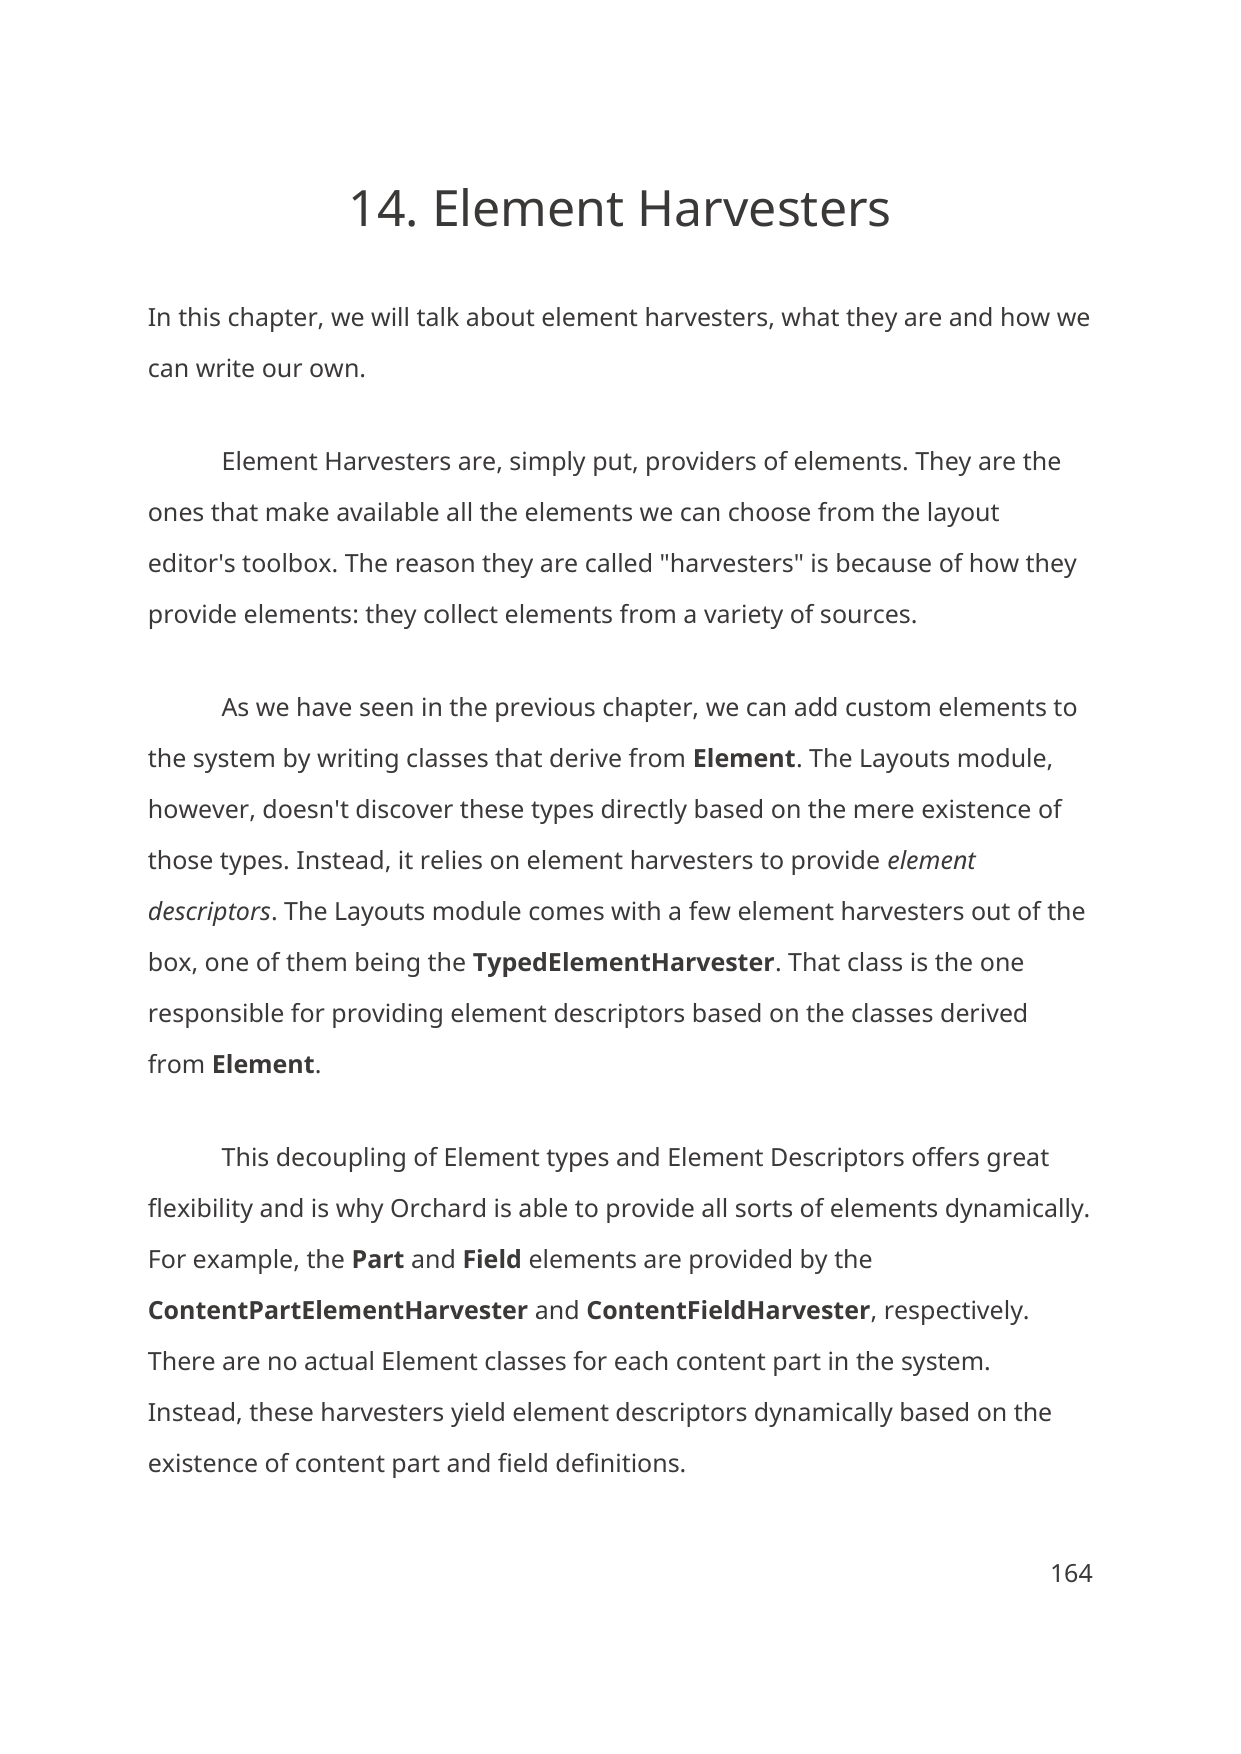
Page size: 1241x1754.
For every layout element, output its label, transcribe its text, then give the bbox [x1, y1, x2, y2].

text As we have seen in the previous chapter, we can add custom elements to the system by writing classes that derive from Element. The Layouts module, however, doesn't discover these types directly based on the mere existence of those types. Instead, it relies on element harvesters to provide element descriptors. The Layouts module comes with a few element harvesters out of the box, one of them being the TypedElementHarvester. That class is the one responsible for providing element descriptors based on the classes derived from Element. [148, 689, 1093, 1081]
text Element Harvesters are, simply put, providers of elements. They are the ones that make available all the elements we can choose from the layout editor's toolbox. The reason they are called "harvesters" is because of how they provide elements: they collect elements from a variety of sources. [148, 443, 1093, 631]
text In this chapter, we will talk about element harvesters, what they are and how we can write our own. [148, 300, 1093, 385]
subtitle Element Harvesters [148, 173, 1093, 241]
text This decoupling of Element types and Element Descriptors offers great flexibility and is why Orchard is able to provide all sorts of elements dynamically. For example, the Part and Field elements are provided by the ContentPartElementHarvester and ContentFieldHarvester, respectively. There are no actual Element classes for each content part in the system. Instead, these harvesters yield element descriptors dynamically based on the existence of content part and field definitions. [148, 1139, 1093, 1480]
